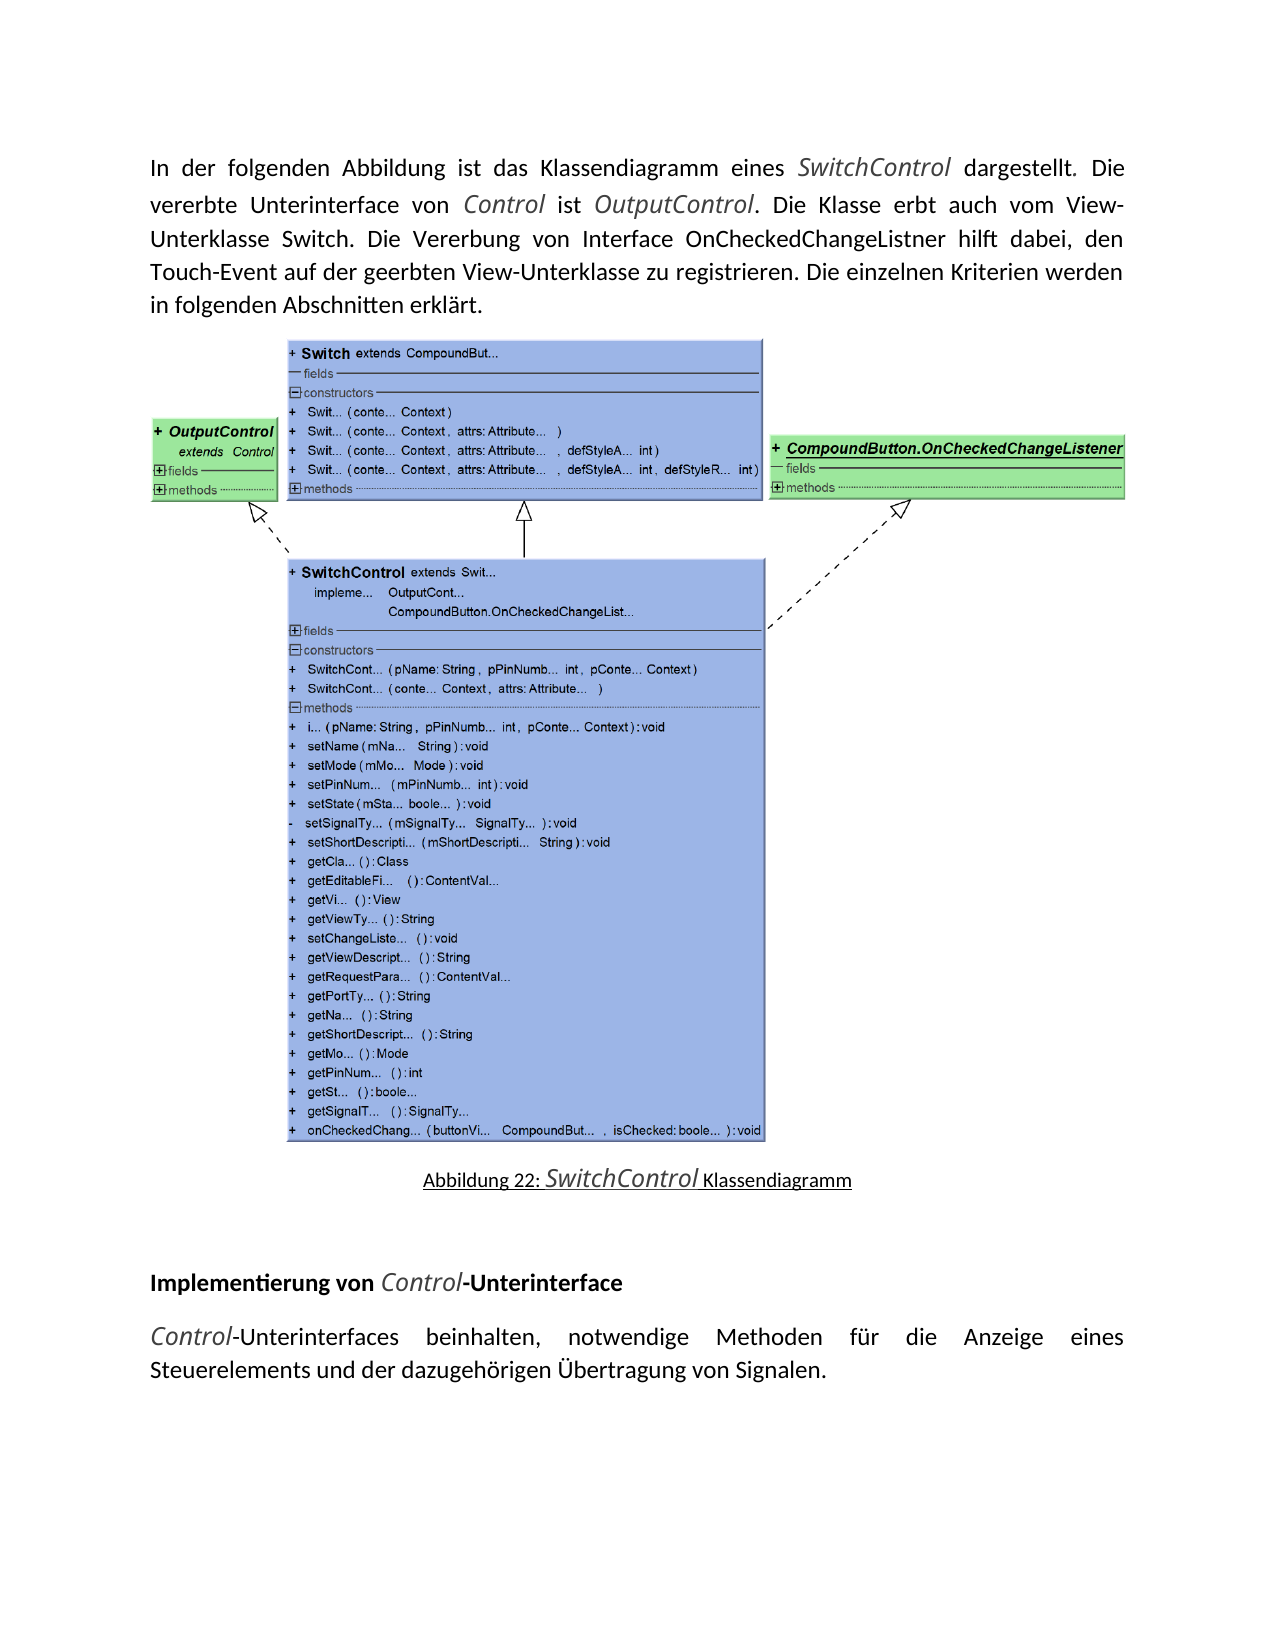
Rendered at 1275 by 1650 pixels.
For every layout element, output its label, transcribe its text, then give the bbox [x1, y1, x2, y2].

text In der folgenden Abbildung ist das Klassendiagramm eines SwitchControl dargestellt. Die vererbte Unterinterface von Control ist OutputControl. Die Klasse erbt auch vom View-Unterklasse Switch. Die Vererbung von Interface OnCheckedChangeListner hilft dabei, den Touch-Event auf der geerbten View-Unterklasse zu registrieren. Die einzelnen Kriterien werden in folgenden Abschnitten erklärt. [150, 150, 1125, 319]
picture [150, 338, 1125, 1142]
text Implementierung von Control-Unterinterface [150, 1265, 1125, 1299]
text Control-Unterinterfaces beinhalten, notwendige Methoden für die Anzeige eines Steuerelements und der dazugehörigen Übertragung von Signalen. [150, 1318, 1125, 1385]
